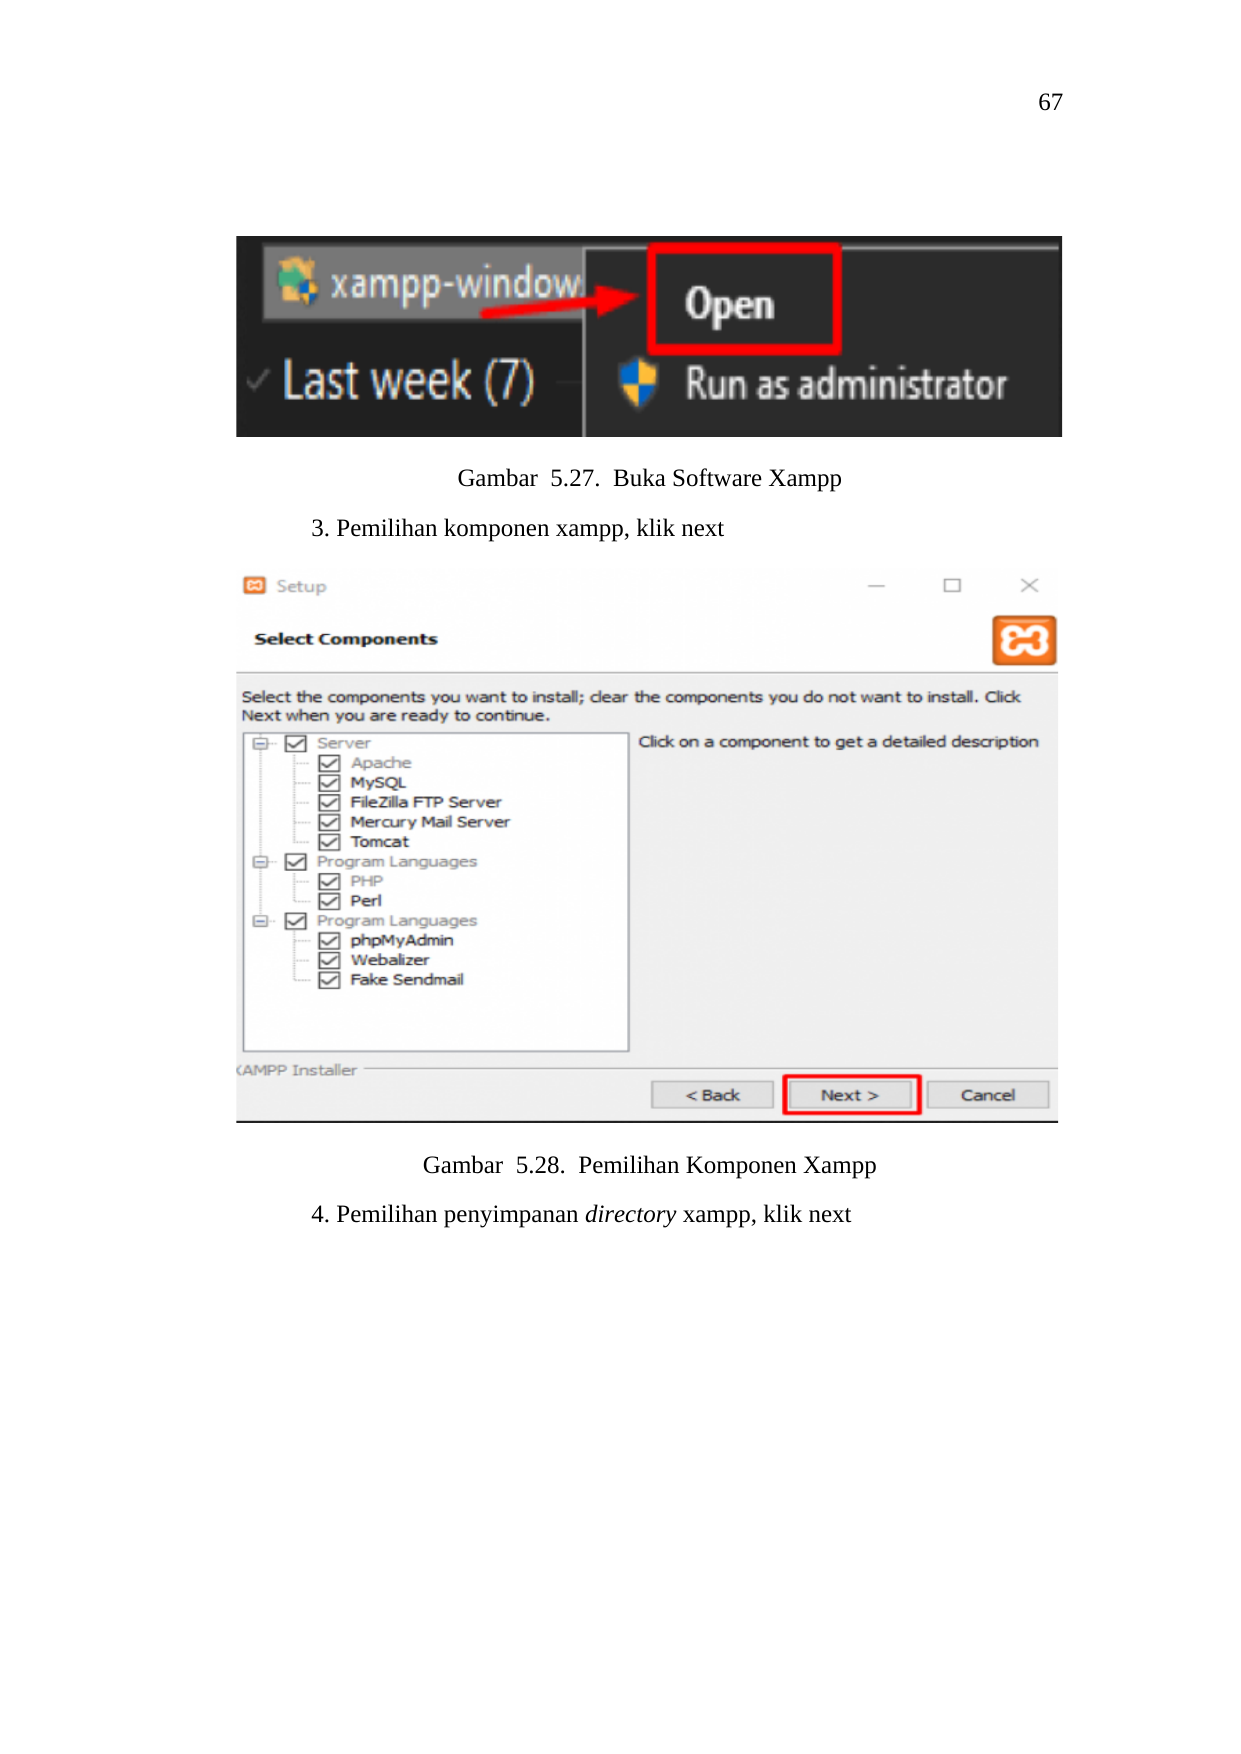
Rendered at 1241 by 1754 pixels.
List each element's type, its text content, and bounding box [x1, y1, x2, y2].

text 3. Pemilihan komponen xampp, klik next [236, 513, 1063, 541]
text 4. Pemilihan penyimpanan directory xampp, klik next [236, 1199, 1063, 1228]
picture [236, 568, 1059, 1123]
picture [236, 236, 1063, 437]
